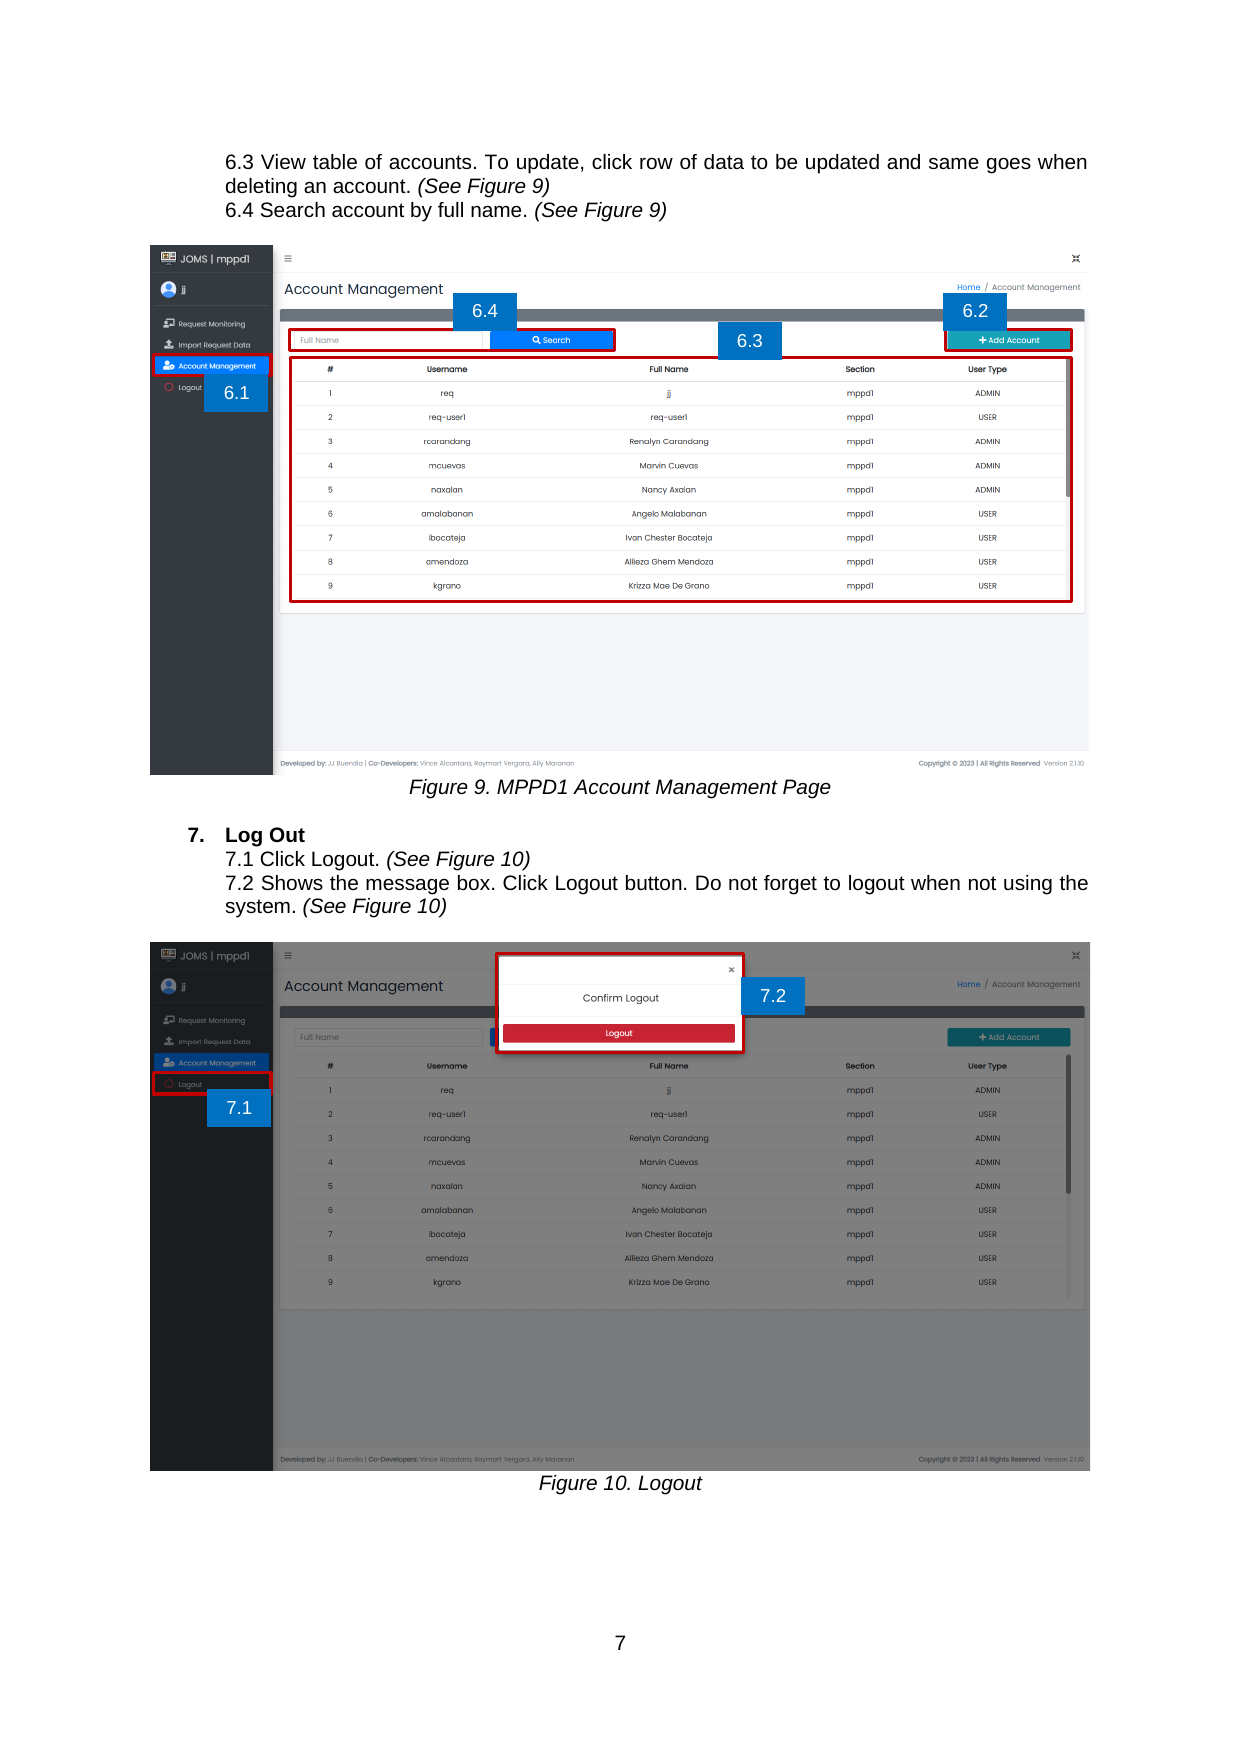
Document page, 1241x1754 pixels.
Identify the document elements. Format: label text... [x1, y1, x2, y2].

list 6.3 View table of accounts. To update, click row of data to be updated and same goes when deleting an account. (See Figure 9) [225, 150, 1090, 198]
list Log Out [187, 822, 1090, 846]
text Figure 9. MPPD1 Account Management Page [150, 775, 1090, 798]
list 7.2 Shows the message box. Click Logout button. Do not forget to logout when not using the system. (See Figure 10) [225, 870, 1090, 918]
picture [150, 942, 1091, 1471]
picture [150, 245, 1091, 775]
list 6.4 Search account by full name. (See Figure 9) [225, 198, 1090, 222]
list 7.1 Click Logout. (See Figure 10) [225, 846, 1090, 870]
text Figure 10. Logout [150, 1471, 1090, 1495]
